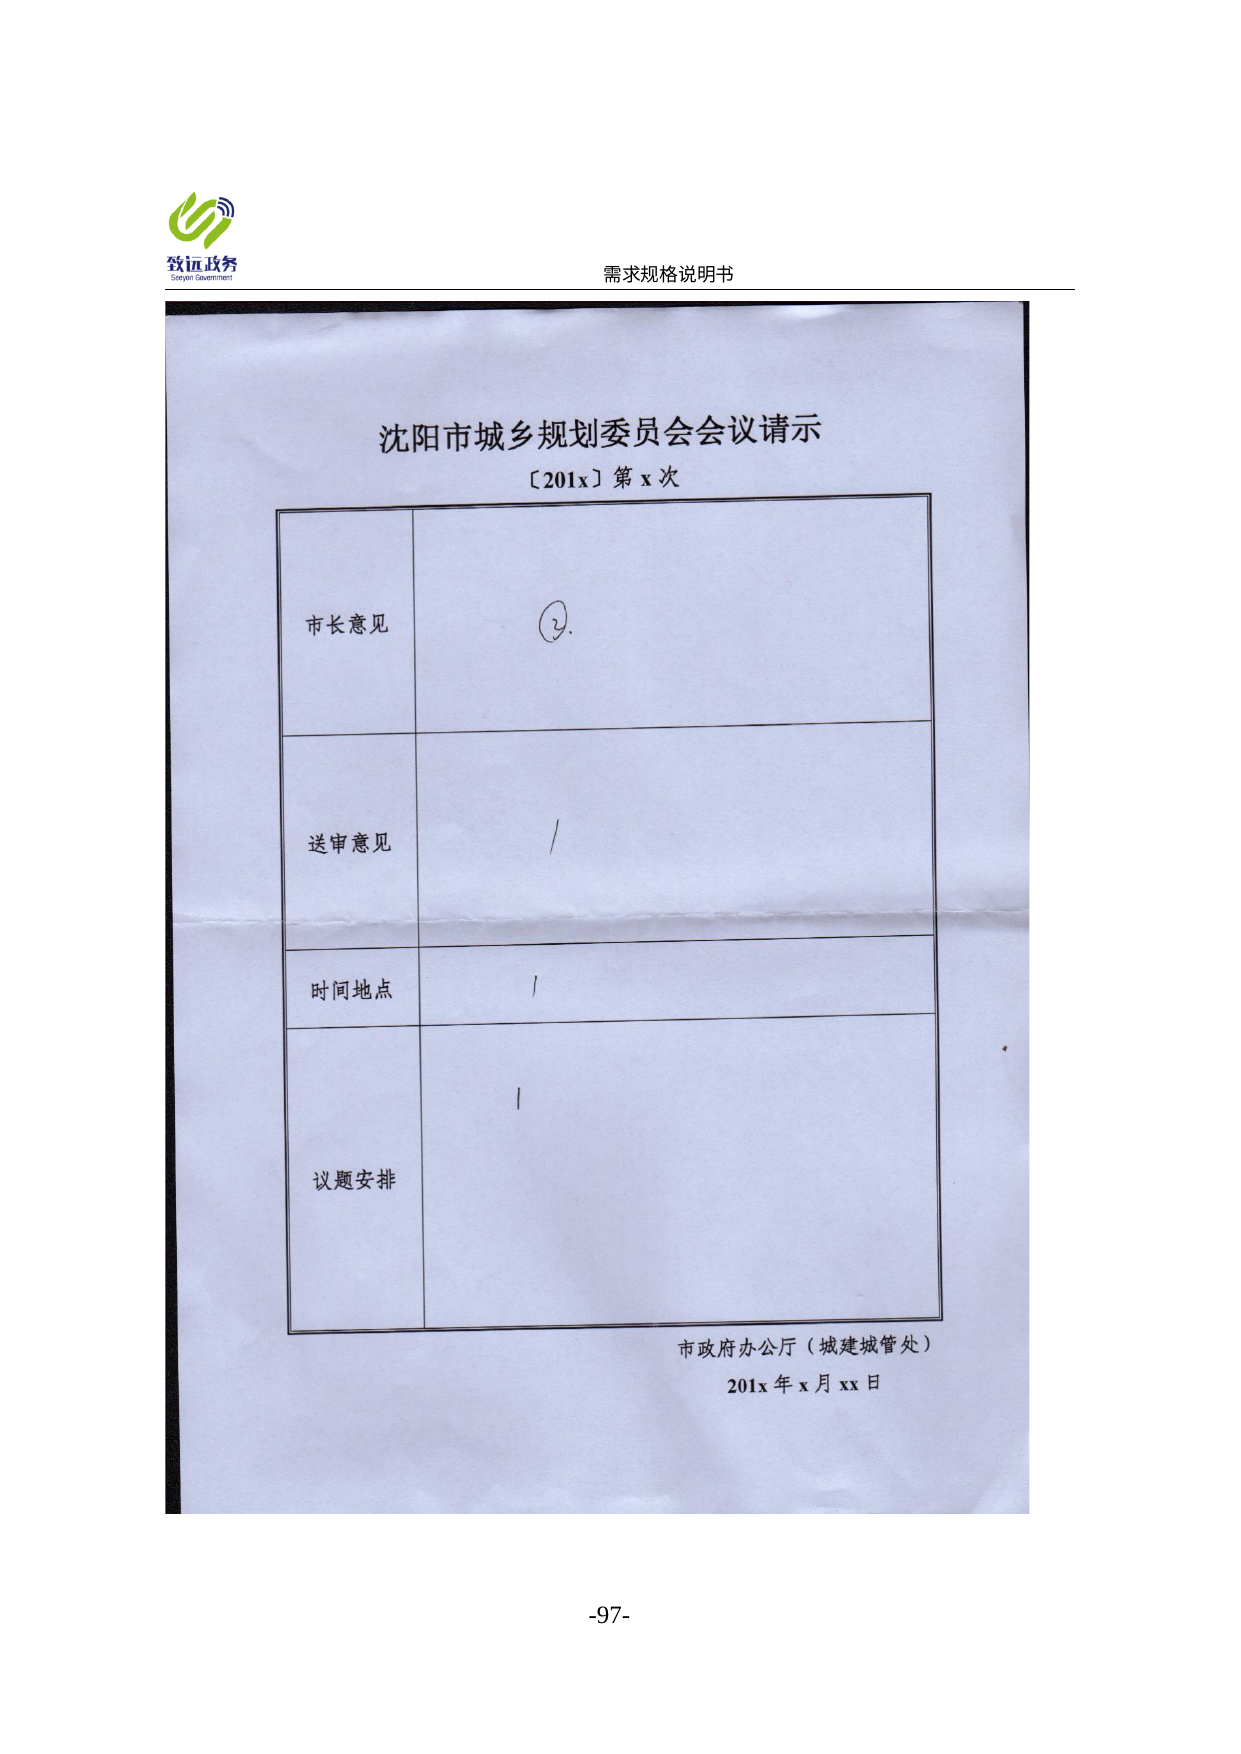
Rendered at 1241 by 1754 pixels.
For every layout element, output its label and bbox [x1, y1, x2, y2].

picture [165, 190, 238, 282]
picture [165, 301, 1030, 1514]
